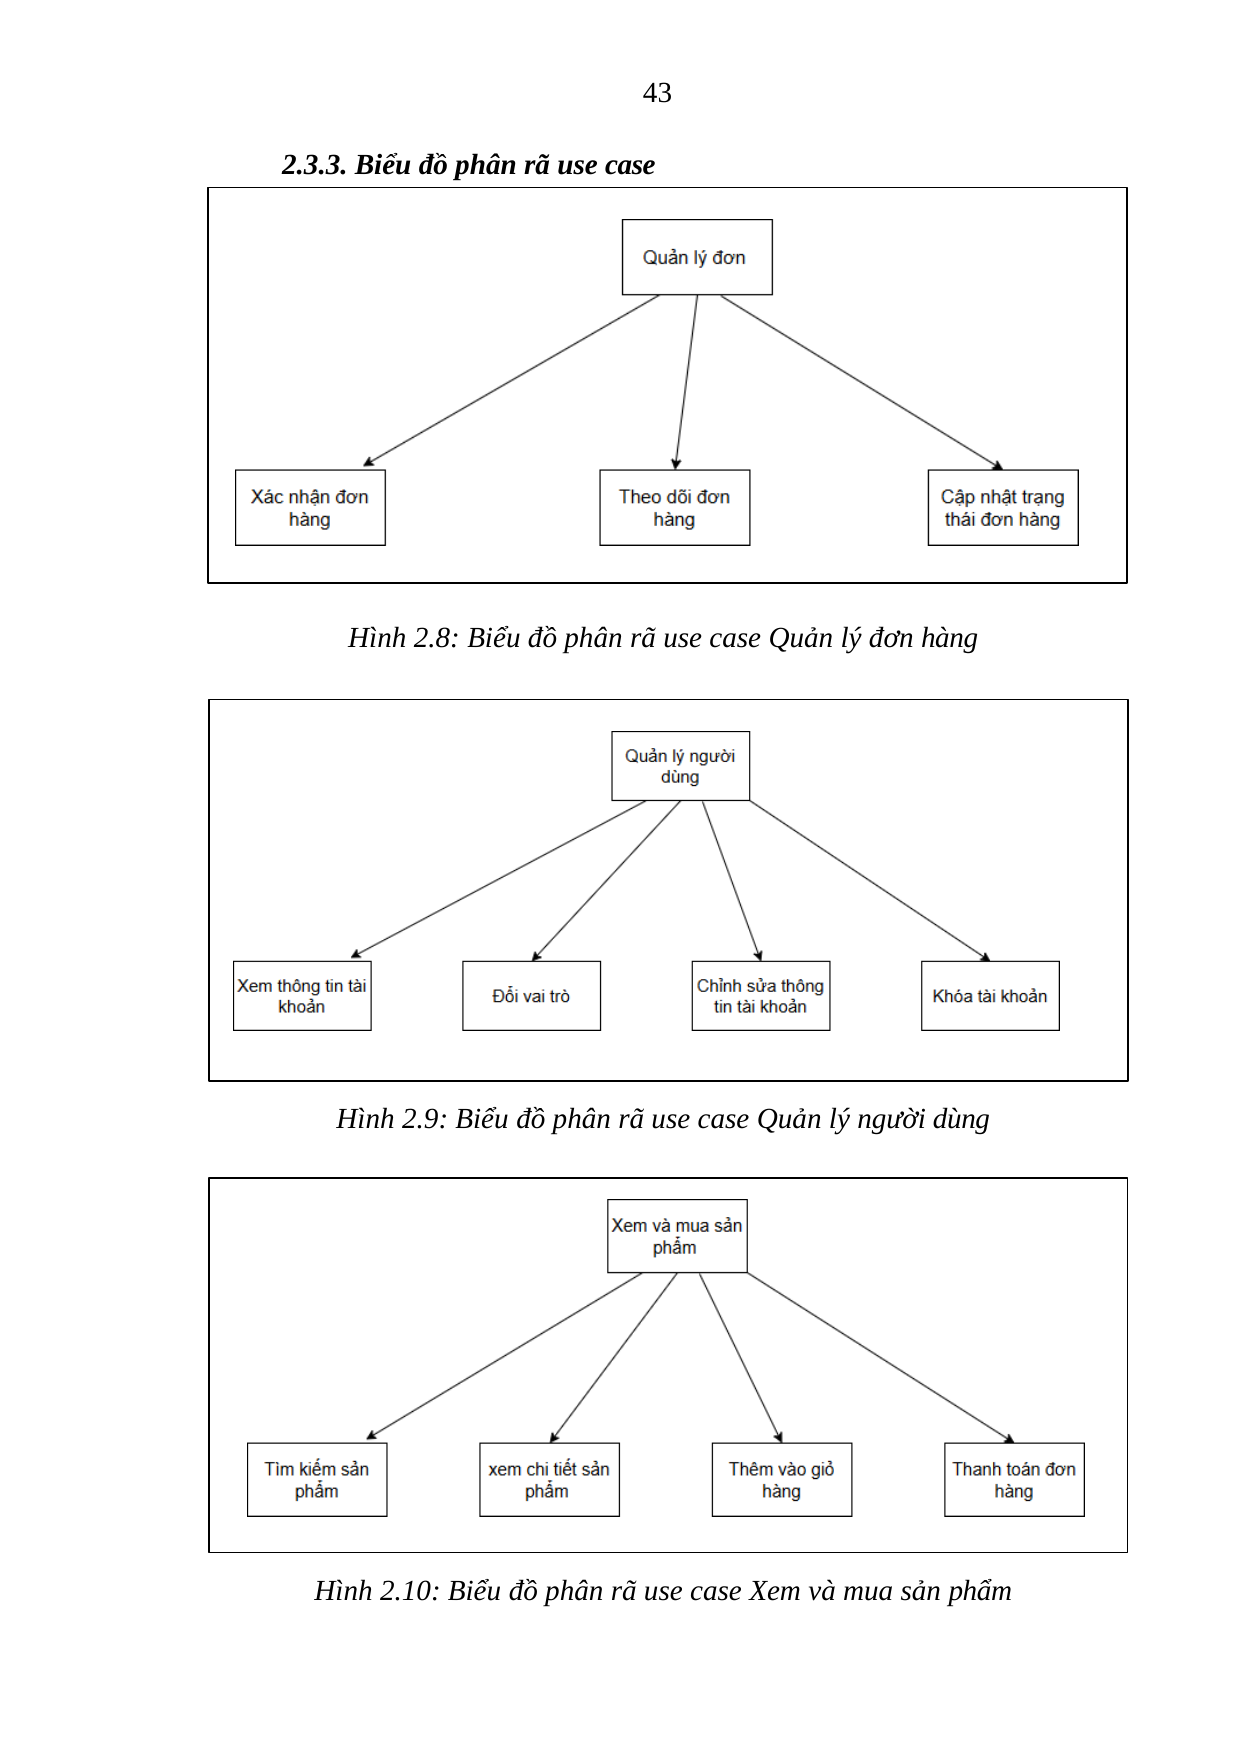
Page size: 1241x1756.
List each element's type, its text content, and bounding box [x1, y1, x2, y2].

subtitle Biểu đồ phân rã use case [282, 147, 1137, 181]
picture [233, 731, 1060, 1031]
picture [235, 219, 1079, 546]
text Hình 2.9: Biểu đồ phân rã use case Quản lý người dùng [231, 1082, 1098, 1134]
picture [247, 1199, 1085, 1517]
text Hình 2.8: Biểu đồ phân rã use case Quản lý đơn hàng [231, 620, 1098, 653]
text Hình 2.10: Biểu đồ phân rã use case Xem và mua sản phẩm [231, 1553, 1098, 1606]
